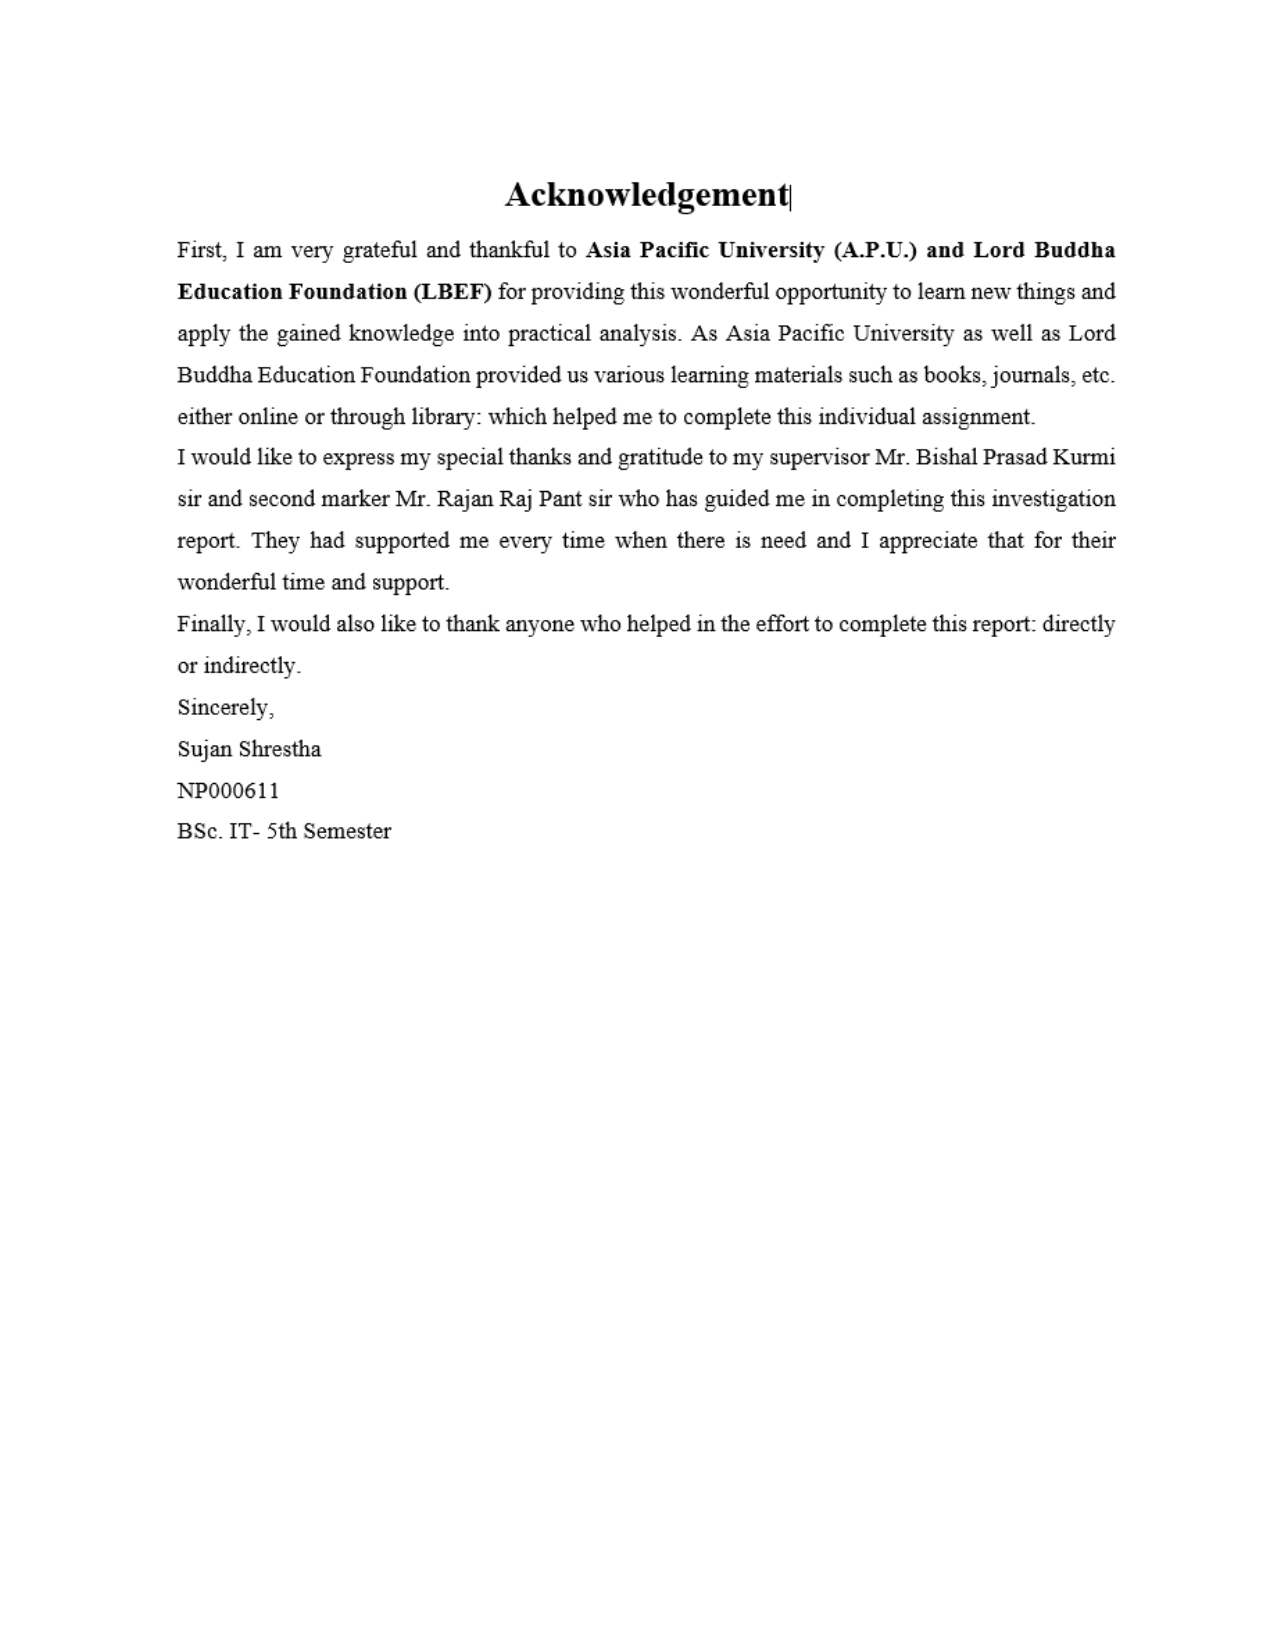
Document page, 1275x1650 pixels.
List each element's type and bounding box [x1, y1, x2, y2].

picture [150, 150, 1155, 954]
